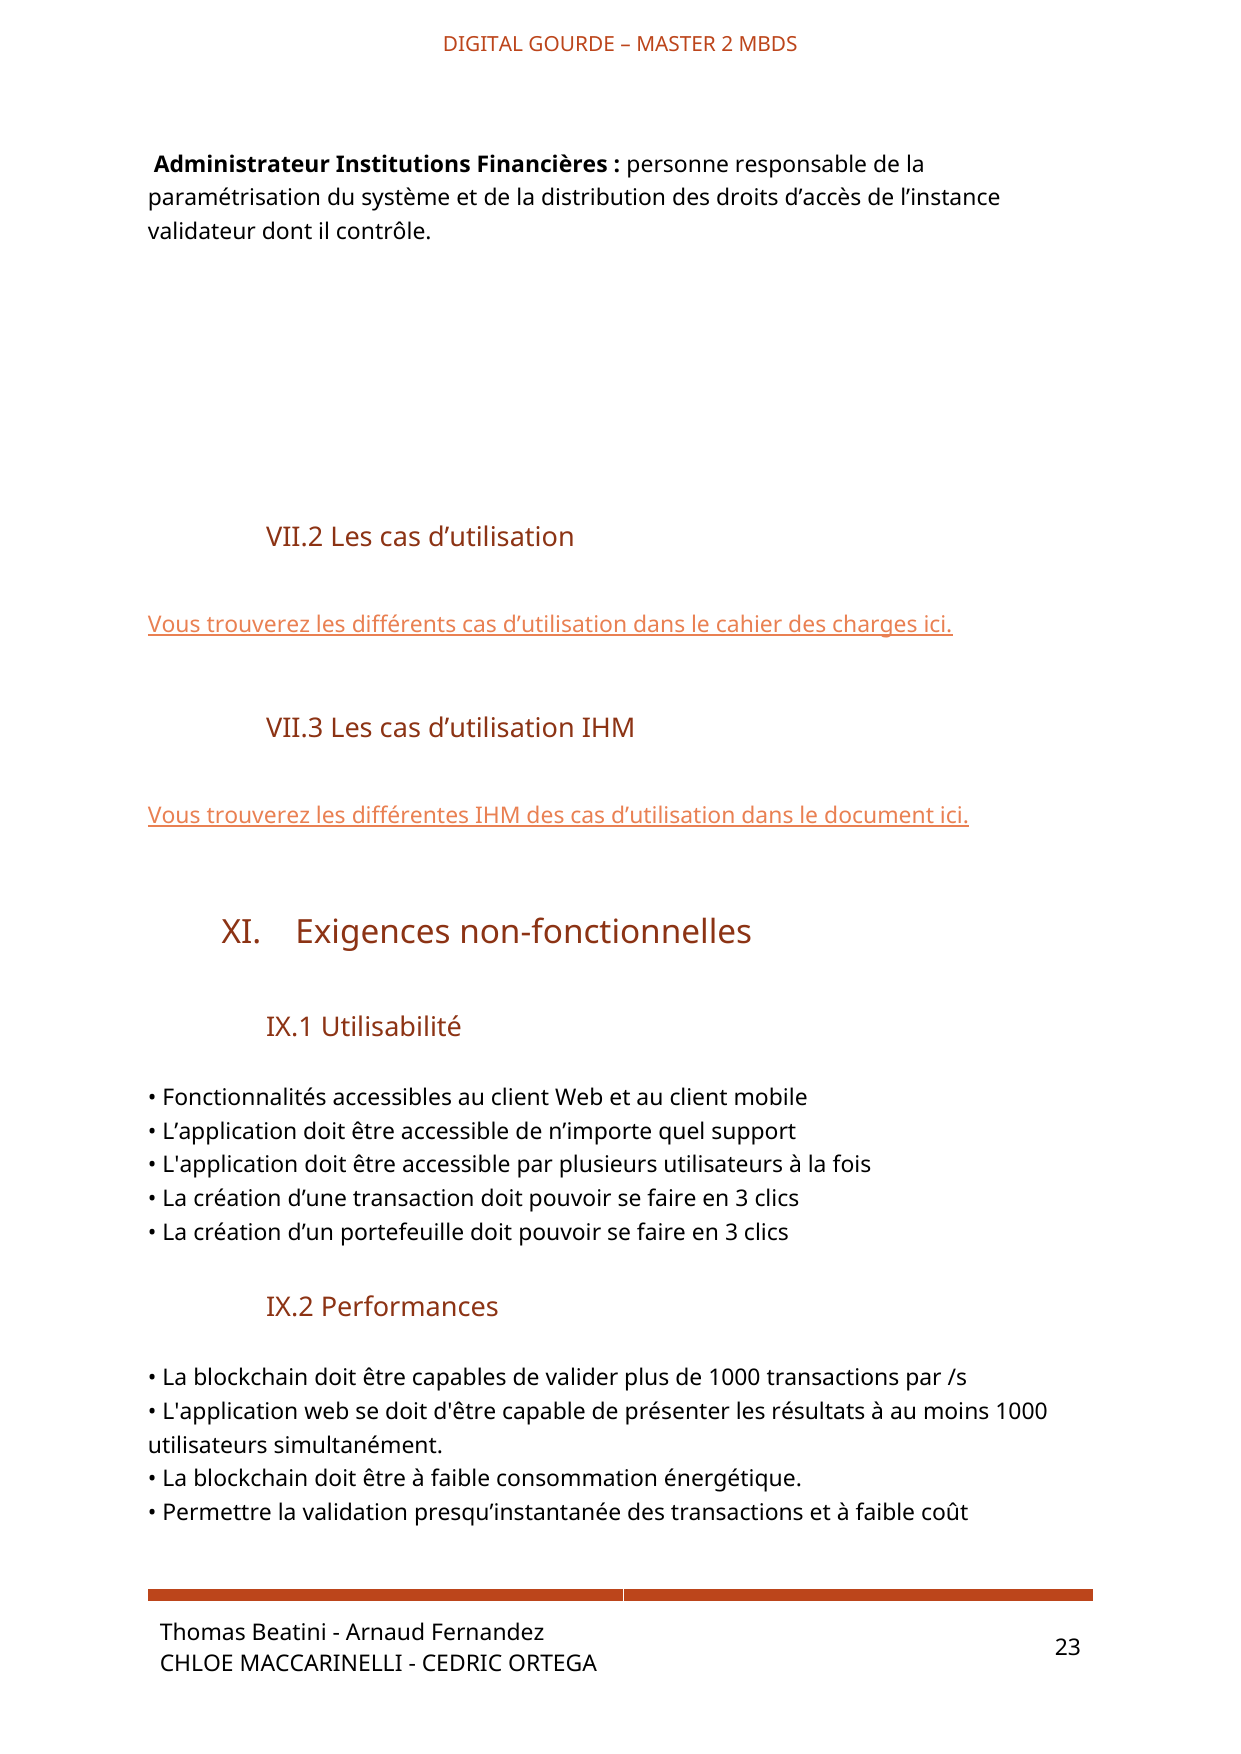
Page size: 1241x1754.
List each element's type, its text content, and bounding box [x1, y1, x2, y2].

text • L’application doit être accessible de n’importe quel support [148, 1115, 1093, 1146]
text • La création d’une transaction doit pouvoir se faire en 3 clics [148, 1182, 1093, 1213]
text • Fonctionnalités accessibles au client Web et au client mobile [148, 1081, 1093, 1112]
text Vous trouverez les différents cas d’utilisation dans le cahier des charges ici. [148, 608, 1093, 639]
text • La blockchain doit être capables de valider plus de 1000 transactions par /s [148, 1361, 1093, 1392]
text Vous trouverez les différentes IHM des cas d’utilisation dans le document ici. [148, 799, 1093, 830]
text • L'application web se doit d'être capable de présenter les résultats à au moins 1000 utilisateurs simultanément. [148, 1395, 1093, 1460]
subtitle IX.2 Performances [266, 1288, 1093, 1324]
subtitle IX.1 Utilisabilité [266, 1007, 1093, 1044]
text • La création d’un portefeuille doit pouvoir se faire en 3 clics [148, 1216, 1093, 1247]
subtitle VII.2 Les cas d’utilisation [266, 518, 1093, 554]
text • La blockchain doit être à faible consommation énergétique. [148, 1462, 1093, 1494]
subtitle VII.3 Les cas d’utilisation IHM [266, 709, 1093, 746]
text Administrateur Institutions Financières : personne responsable de la paramétrisation du système et de la distribution des droits d’accès de l’instance validateur dont il contrôle. [148, 148, 1093, 246]
text • Permettre la validation presqu’instantanée des transactions et à faible coût [148, 1496, 1093, 1527]
subtitle Exigences non-fonctionnelles [221, 908, 1093, 953]
text • L'application doit être accessible par plusieurs utilisateurs à la fois [148, 1148, 1093, 1180]
